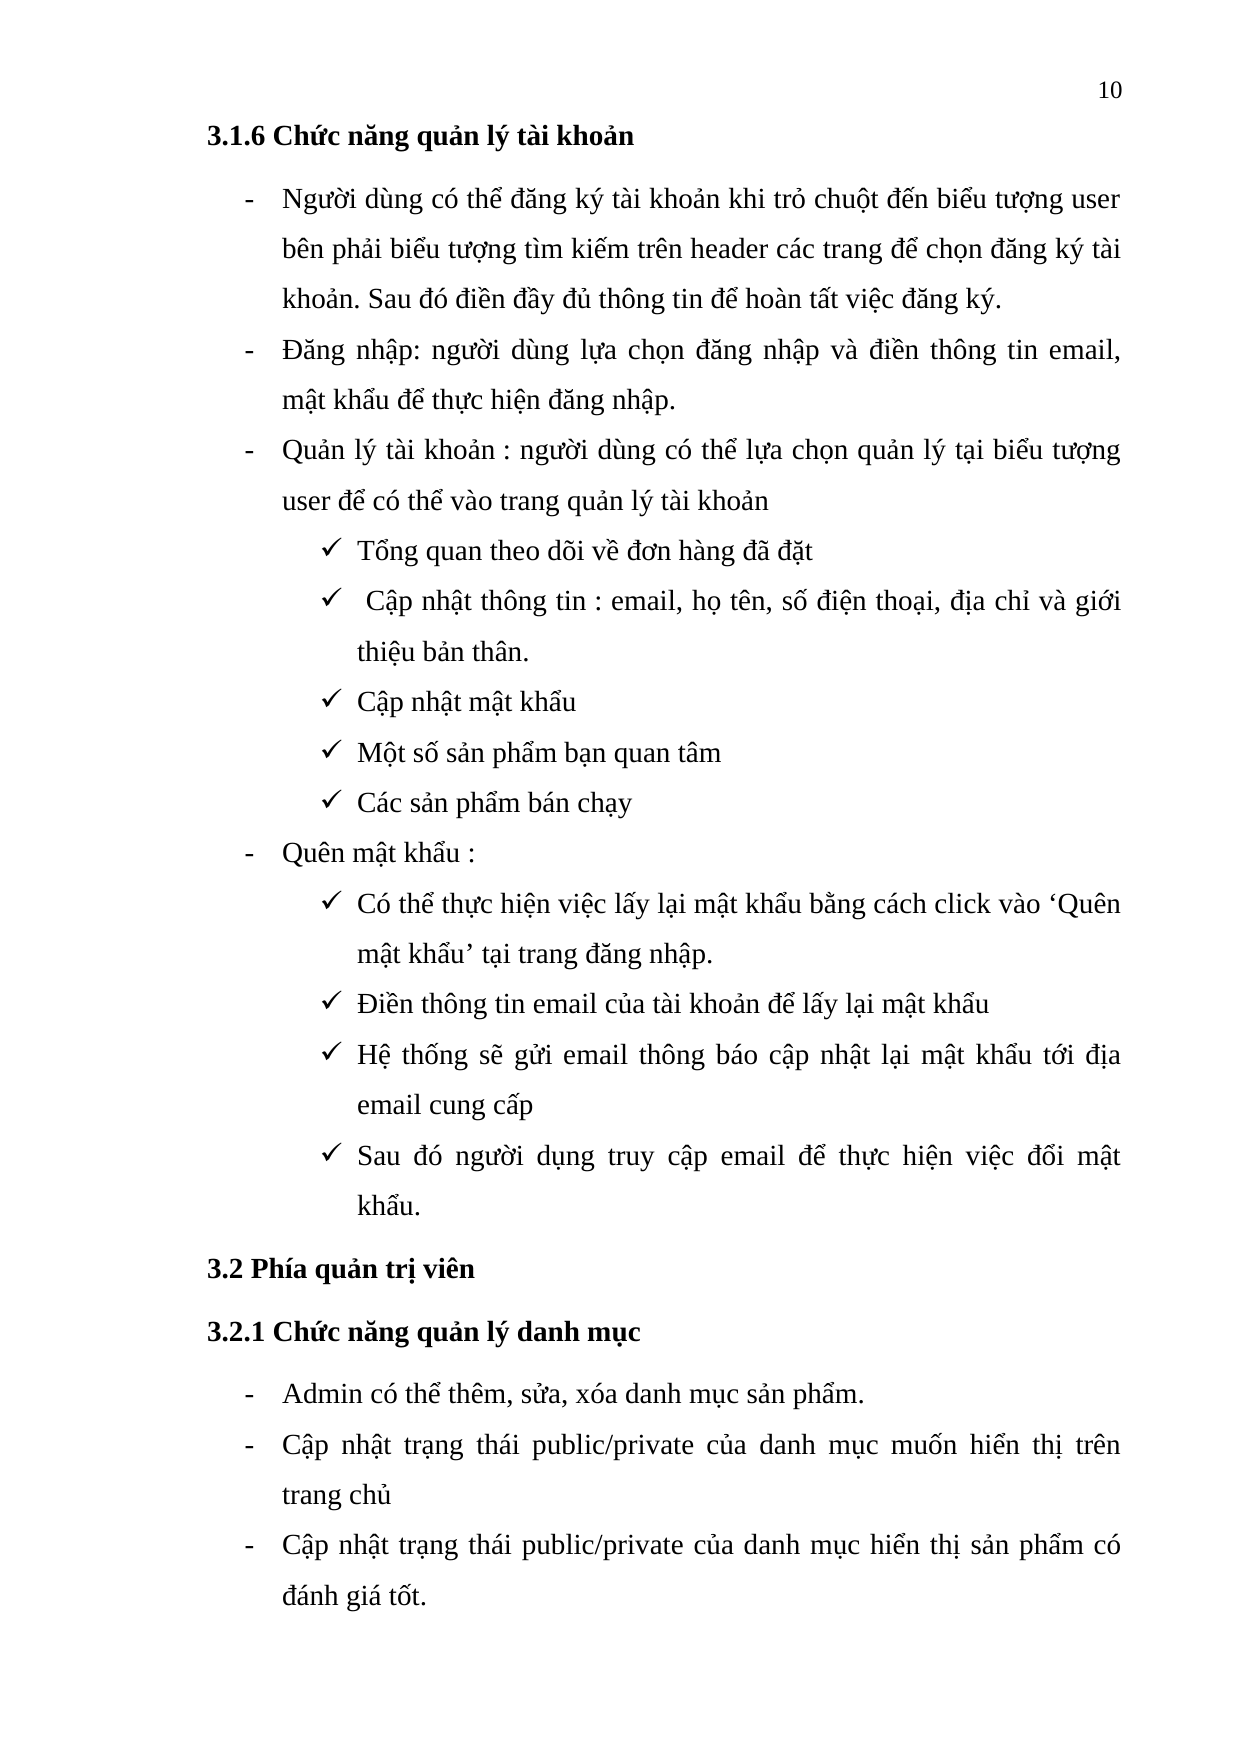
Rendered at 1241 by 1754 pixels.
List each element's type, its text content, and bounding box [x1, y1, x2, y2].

list Người dùng có thể đăng ký tài khoản khi trỏ chuột đến biểu tượng user bên phải biểu tượng tìm kiếm trên header các trang để chọn đăng ký tài khoản. Sau đó điền đầy đủ thông tin để hoàn tất việc đăng ký. [244, 181, 1122, 315]
list Quản lý tài khoản : người dùng có thể lựa chọn quản lý tại biểu tượng user để có thể vào trang quản lý tài khoản [244, 432, 1122, 516]
list Đăng nhập: người dùng lựa chọn đăng nhập và điền thông tin email, mật khẩu để thực hiện đăng nhập. [244, 332, 1122, 416]
list Sau đó người dụng truy cập email để thực hiện việc đổi mật khẩu. [319, 1138, 1122, 1222]
list Các sản phẩm bán chạy [319, 785, 1122, 819]
list Cập nhật thông tin : email, họ tên, số điện thoại, địa chỉ và giới thiệu bản thân. [319, 583, 1122, 667]
list Cập nhật trạng thái public/private của danh mục muốn hiển thị trên trang chủ [244, 1427, 1122, 1511]
list Hệ thống sẽ gửi email thông báo cập nhật lại mật khẩu tới địa email cung cấp [319, 1037, 1122, 1121]
list Một số sản phẩm bạn quan tâm [319, 735, 1122, 768]
list Admin có thể thêm, sửa, xóa danh mục sản phẩm. [244, 1377, 1122, 1410]
subtitle 3.2 Phía quản trị viên [207, 1251, 1122, 1284]
list Tổng quan theo dõi về đơn hàng đã đặt [319, 533, 1122, 567]
list Điền thông tin email của tài khoản để lấy lại mật khẩu [319, 987, 1122, 1020]
list Quên mật khẩu : [244, 836, 1122, 869]
subtitle 3.1.6 Chức năng quản lý tài khoản [207, 118, 1122, 152]
subtitle 3.2.1 Chức năng quản lý danh mục [207, 1314, 1122, 1347]
list Cập nhật trạng thái public/private của danh mục hiển thị sản phẩm có đánh giá tốt. [244, 1527, 1122, 1611]
list Cập nhật mật khẩu [319, 684, 1122, 718]
list Có thể thực hiện việc lấy lại mật khẩu bằng cách click vào ‘Quên mật khẩu’ tại trang đăng nhập. [319, 886, 1122, 970]
